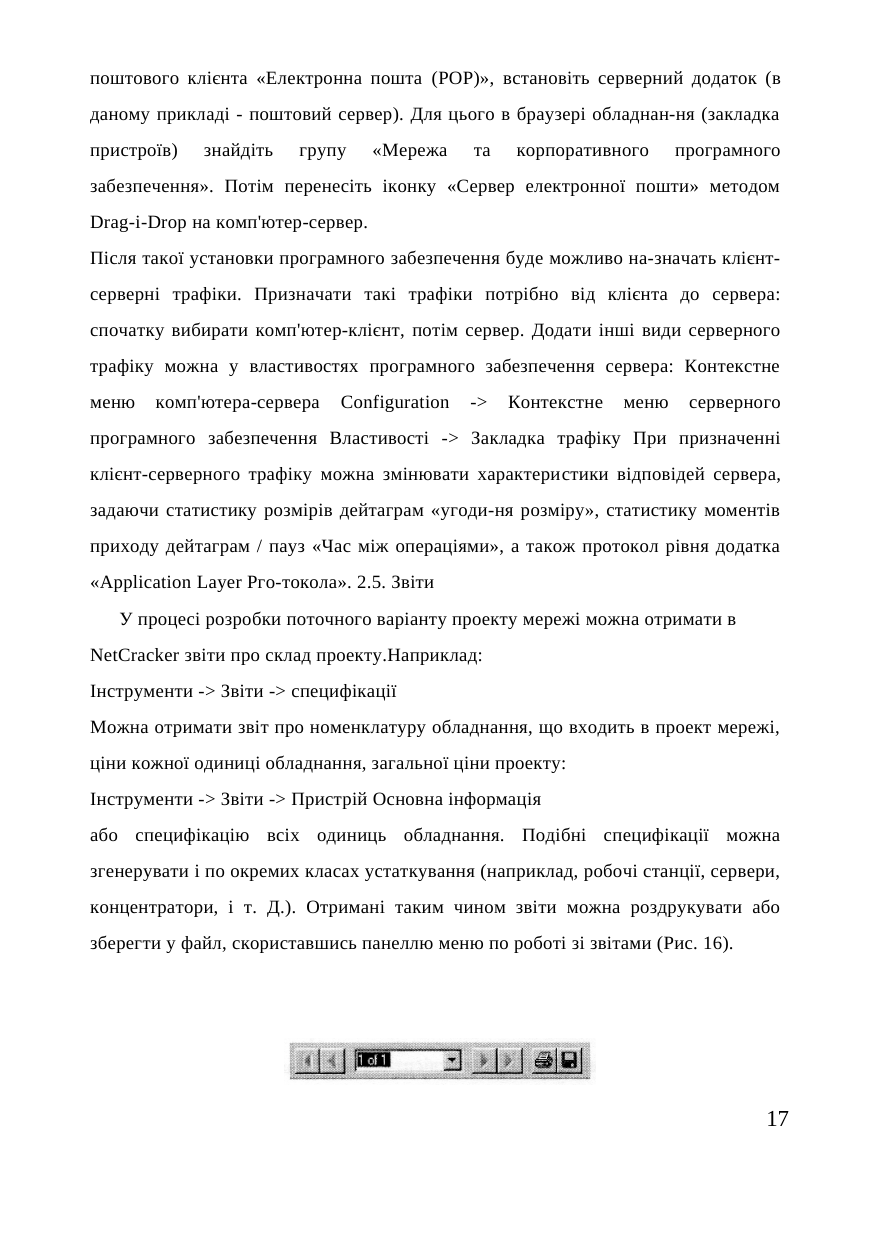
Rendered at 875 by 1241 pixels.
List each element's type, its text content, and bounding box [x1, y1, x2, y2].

text Після такої установки програмного забезпечення буде можливо на-значать клієнт-серверні трафіки. Призначати такі трафіки потрібно від клієнта до сервера: спочатку вибирати комп'ютер-клієнт, потім сервер. Додати інші види серверного трафіку можна у властивостях програмного забезпечення сервера: Контекстне меню комп'ютера-сервера Configuration -> Контекстне меню серверного програмного забезпечення Властивості -> Закладка трафіку При призначенні клієнт-серверного трафіку можна змінювати характеристики відповідей сервера, задаючи статистику розмірів дейтаграм «угоди-ня розміру», статистику моментів приходу дейтаграм / пауз «Час між операціями», а також протокол рівня додатка «Application Layer Рго-токола». 2.5. Звіти [90, 236, 781, 596]
text 17 [766, 1108, 789, 1131]
picture [284, 1038, 596, 1085]
text Інструменти -> Звіти -> Пристрій Основна інформація [90, 776, 786, 812]
text або специфікацію всіх одиниць обладнання. Подібні специфікації можна згенерувати і по окремих класах устаткування (наприклад, робочі станції, сервери, концентратори, і т. Д.). Отримані таким чином звіти можна роздрукувати або зберегти у файл, скориставшись панеллю меню по роботі зі звітами (Рис. 16). [90, 812, 781, 957]
text Інструменти -> Звіти -> специфікації [90, 668, 786, 704]
text Можна отримати звіт про номенклатуру обладнання, що входить в проект мережі, ціни кожної одиниці обладнання, загальної ціни проекту: [90, 704, 781, 776]
text У процесі розробки поточного варіанту проекту мережі можна отримати в NetCracker звіти про склад проекту.Наприклад: [90, 596, 781, 668]
text поштового клієнта «Електронна пошта (POP)», встановіть серверний додаток (в даному прикладі - поштовий сервер). Для цього в браузері обладнан-ня (закладка пристроїв) знайдіть групу «Мережа та корпоративного програмного забезпечення». Потім перенесіть іконку «Сервер електронної пошти» методом Drag-i-Drop на комп'ютер-сервер. [90, 56, 781, 236]
